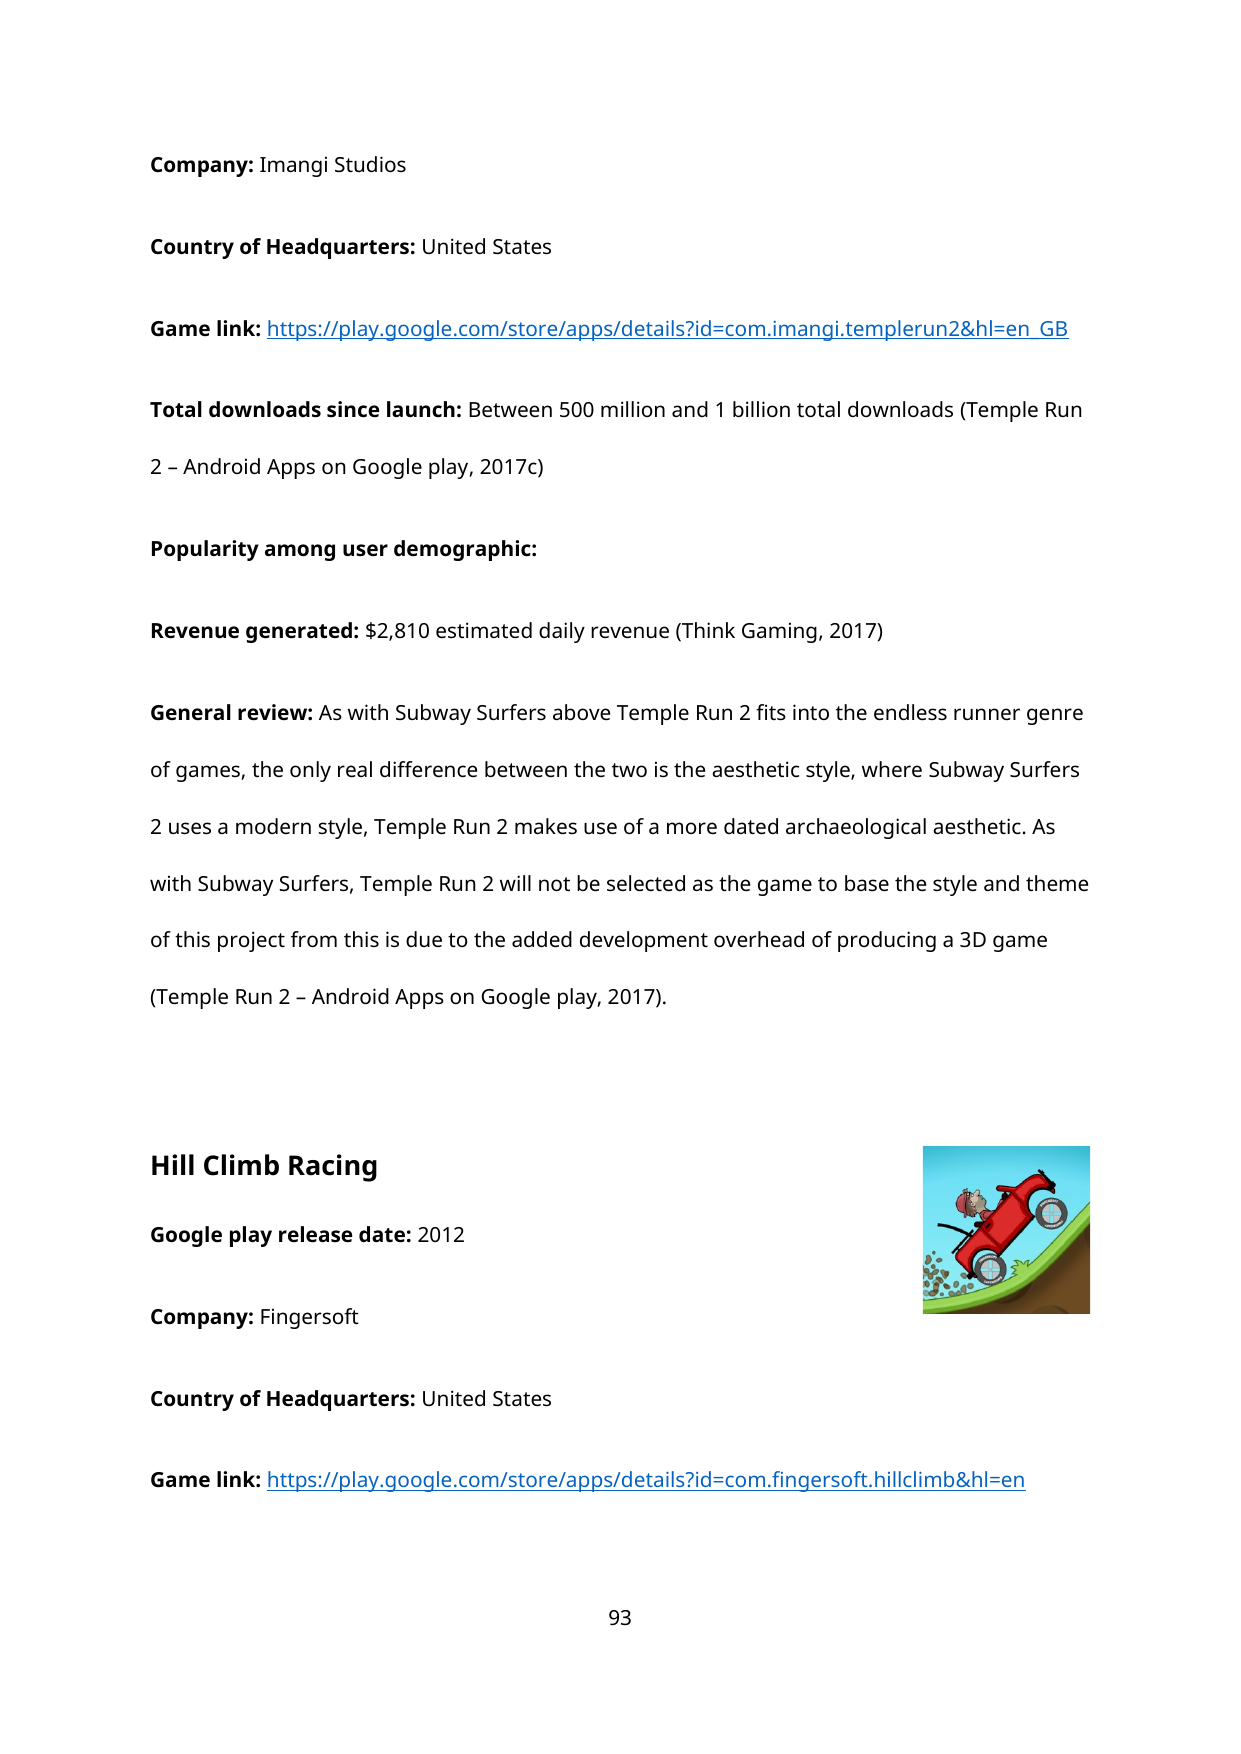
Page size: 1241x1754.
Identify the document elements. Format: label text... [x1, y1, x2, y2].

text General review: As with Subway Surfers above Temple Run 2 fits into the endless runner genre of games, the only real difference between the two is the aesthetic style, where Subway Surfers 2 uses a modern style, Temple Run 2 makes use of a more dated archaeological aesthetic. As with Subway Surfers, Temple Run 2 will not be selected as the game to base the style and theme of this project from this is due to the added development overhead of producing a 3D game (Temple Run 2 – Android Apps on Google play, 2017). [150, 698, 1090, 1011]
text Popularity among user demographic: [150, 534, 1090, 563]
text Total downloads since launch: Between 500 million and 1 billion total downloads (Temple Run 2 – Android Apps on Google play, 2017c) [150, 396, 1090, 481]
text Revenue generated: $2,810 estimated daily revenue (Think Gaming, 2017) [150, 616, 1090, 645]
text Country of Headquarters: United States [150, 1384, 1090, 1412]
text Company: Fingersoft [150, 1302, 1090, 1330]
subtitle Hill Climb Racing [150, 1146, 922, 1183]
text Game link: https://play.google.com/store/apps/details?id=com.fingersoft.hillclimb&hl=en [150, 1466, 1090, 1494]
text Company: Imangi Studios [150, 150, 1090, 178]
text Game link: https://play.google.com/store/apps/details?id=com.imangi.templerun2&hl=en_GB [150, 314, 1090, 342]
text Country of Headquarters: United States [150, 232, 1090, 260]
text Google play release date: 2012 [150, 1220, 922, 1248]
picture [922, 1146, 1091, 1314]
